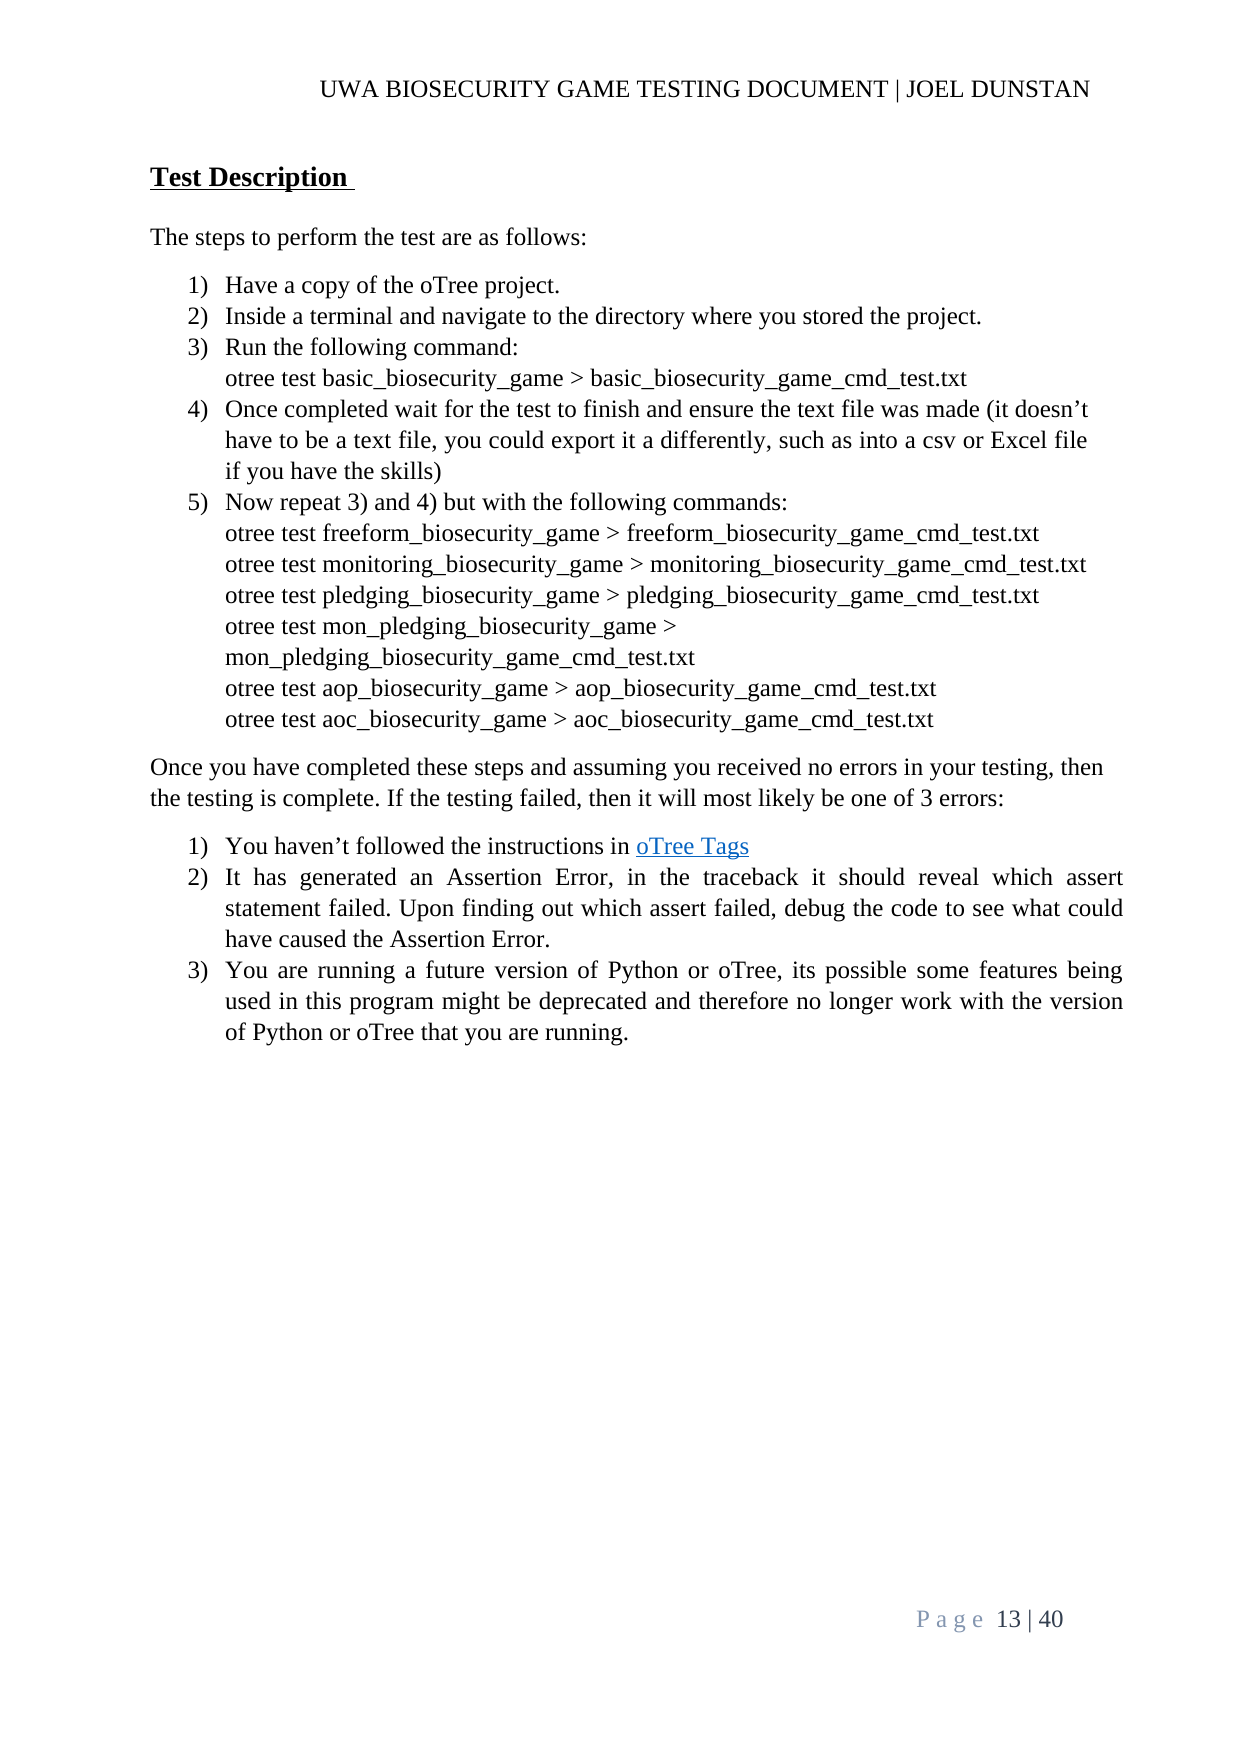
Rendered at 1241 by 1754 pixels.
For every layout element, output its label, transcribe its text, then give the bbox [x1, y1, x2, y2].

list Now repeat 3) and 4) but with the following commands: otree test freeform_biosecurity_game > freeform_biosecurity_game_cmd_test.txt [187, 487, 1090, 547]
list otree test aop_biosecurity_game > aop_biosecurity_game_cmd_test.txt [225, 673, 1090, 702]
list otree test mon_pledging_biosecurity_game > mon_pledging_biosecurity_game_cmd_test.txt [225, 611, 1090, 671]
list Run the following command: otree test basic_biosecurity_game > basic_biosecurity_game_cmd_test.txt [187, 332, 1090, 392]
text The steps to perform the test are as follows: [150, 222, 1090, 251]
list Have a copy of the oTree project. [187, 270, 1090, 298]
subtitle Test Description [150, 160, 1090, 193]
list Once completed wait for the test to finish and ensure the text file was made (it doesn’t have to be a text file, you could export it a differently, such as into a csv or Excel file if you have the skills) [187, 394, 1090, 485]
list It has generated an Assertion Error, in the traceback it should reveal which assert statement failed. Upon finding out which assert failed, debug the code to see what could have caused the Assertion Error. [187, 862, 1124, 953]
list otree test pledging_biosecurity_game > pledging_biosecurity_game_cmd_test.txt [225, 580, 1090, 609]
list otree test monitoring_biosecurity_game > monitoring_biosecurity_game_cmd_test.txt [225, 549, 1090, 578]
list You are running a future version of Python or oTree, its possible some features being used in this program might be deprecated and therefore no longer work with the version of Python or oTree that you are running. [187, 955, 1124, 1046]
text Once you have completed these steps and assuming you received no errors in your testing, then the testing is complete. If the testing failed, then it will most likely be one of 3 errors: [150, 752, 1124, 812]
list Inside a terminal and navigate to the directory where you stored the project. [187, 301, 1090, 329]
list You haven’t followed the instructions in oTree Tags [187, 831, 1124, 859]
list otree test aoc_biosecurity_game > aoc_biosecurity_game_cmd_test.txt [225, 704, 1124, 733]
